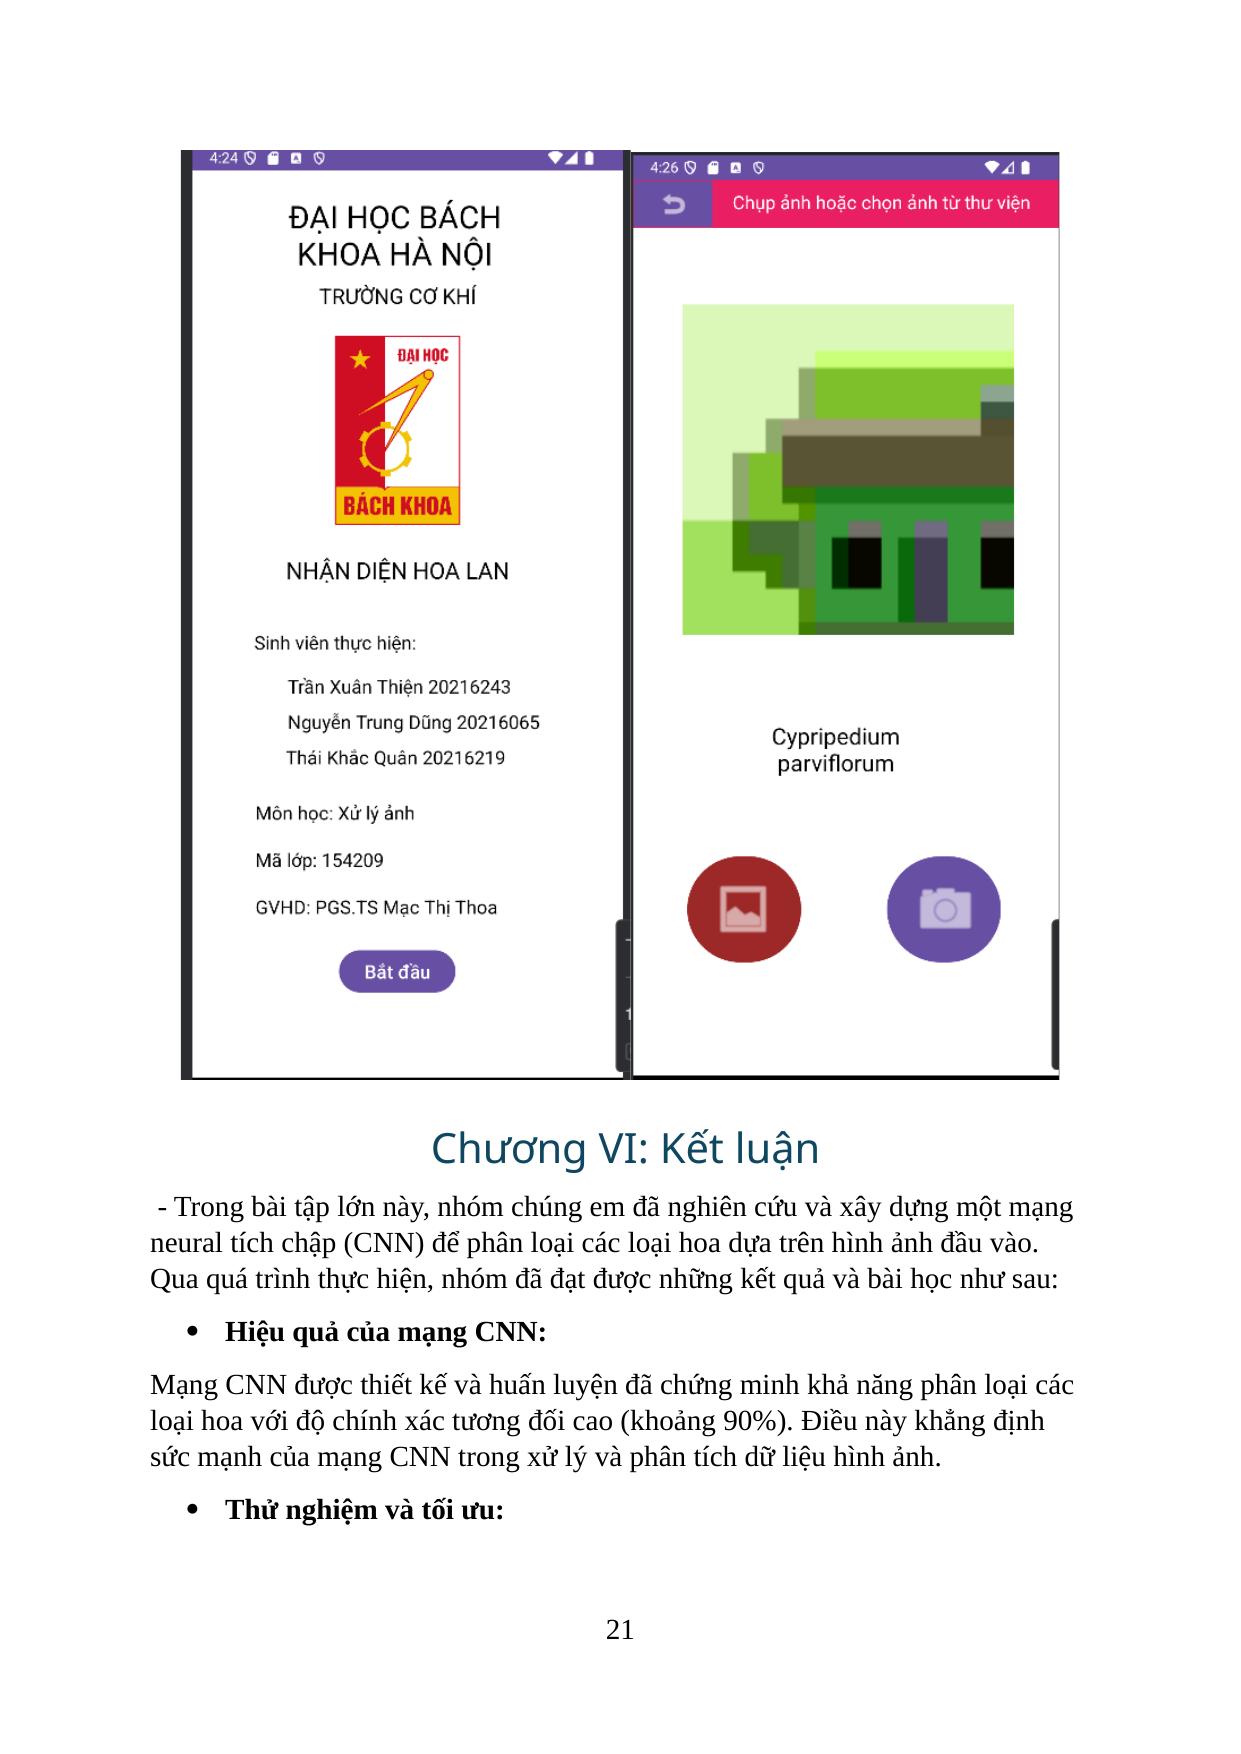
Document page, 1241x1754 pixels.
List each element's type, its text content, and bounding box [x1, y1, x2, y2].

list Hiệu quả của mạng CNN: [187, 1314, 1090, 1348]
picture [180, 150, 1060, 1080]
text - Trong bài tập lớn này, nhóm chúng em đã nghiên cứu và xây dựng một mạng neural tích chập (CNN) để phân loại các loại hoa dựa trên hình ảnh đầu vào. Qua quá trình thực hiện, nhóm đã đạt được những kết quả và bài học như sau: [150, 1189, 1090, 1295]
list Thử nghiệm và tối ưu: [187, 1492, 1090, 1526]
subtitle Chương VI: Kết luận [150, 1119, 1090, 1176]
text Mạng CNN được thiết kế và huấn luyện đã chứng minh khả năng phân loại các loại hoa với độ chính xác tương đối cao (khoảng 90%). Điều này khẳng định sức mạnh của mạng CNN trong xử lý và phân tích dữ liệu hình ảnh. [150, 1367, 1090, 1473]
